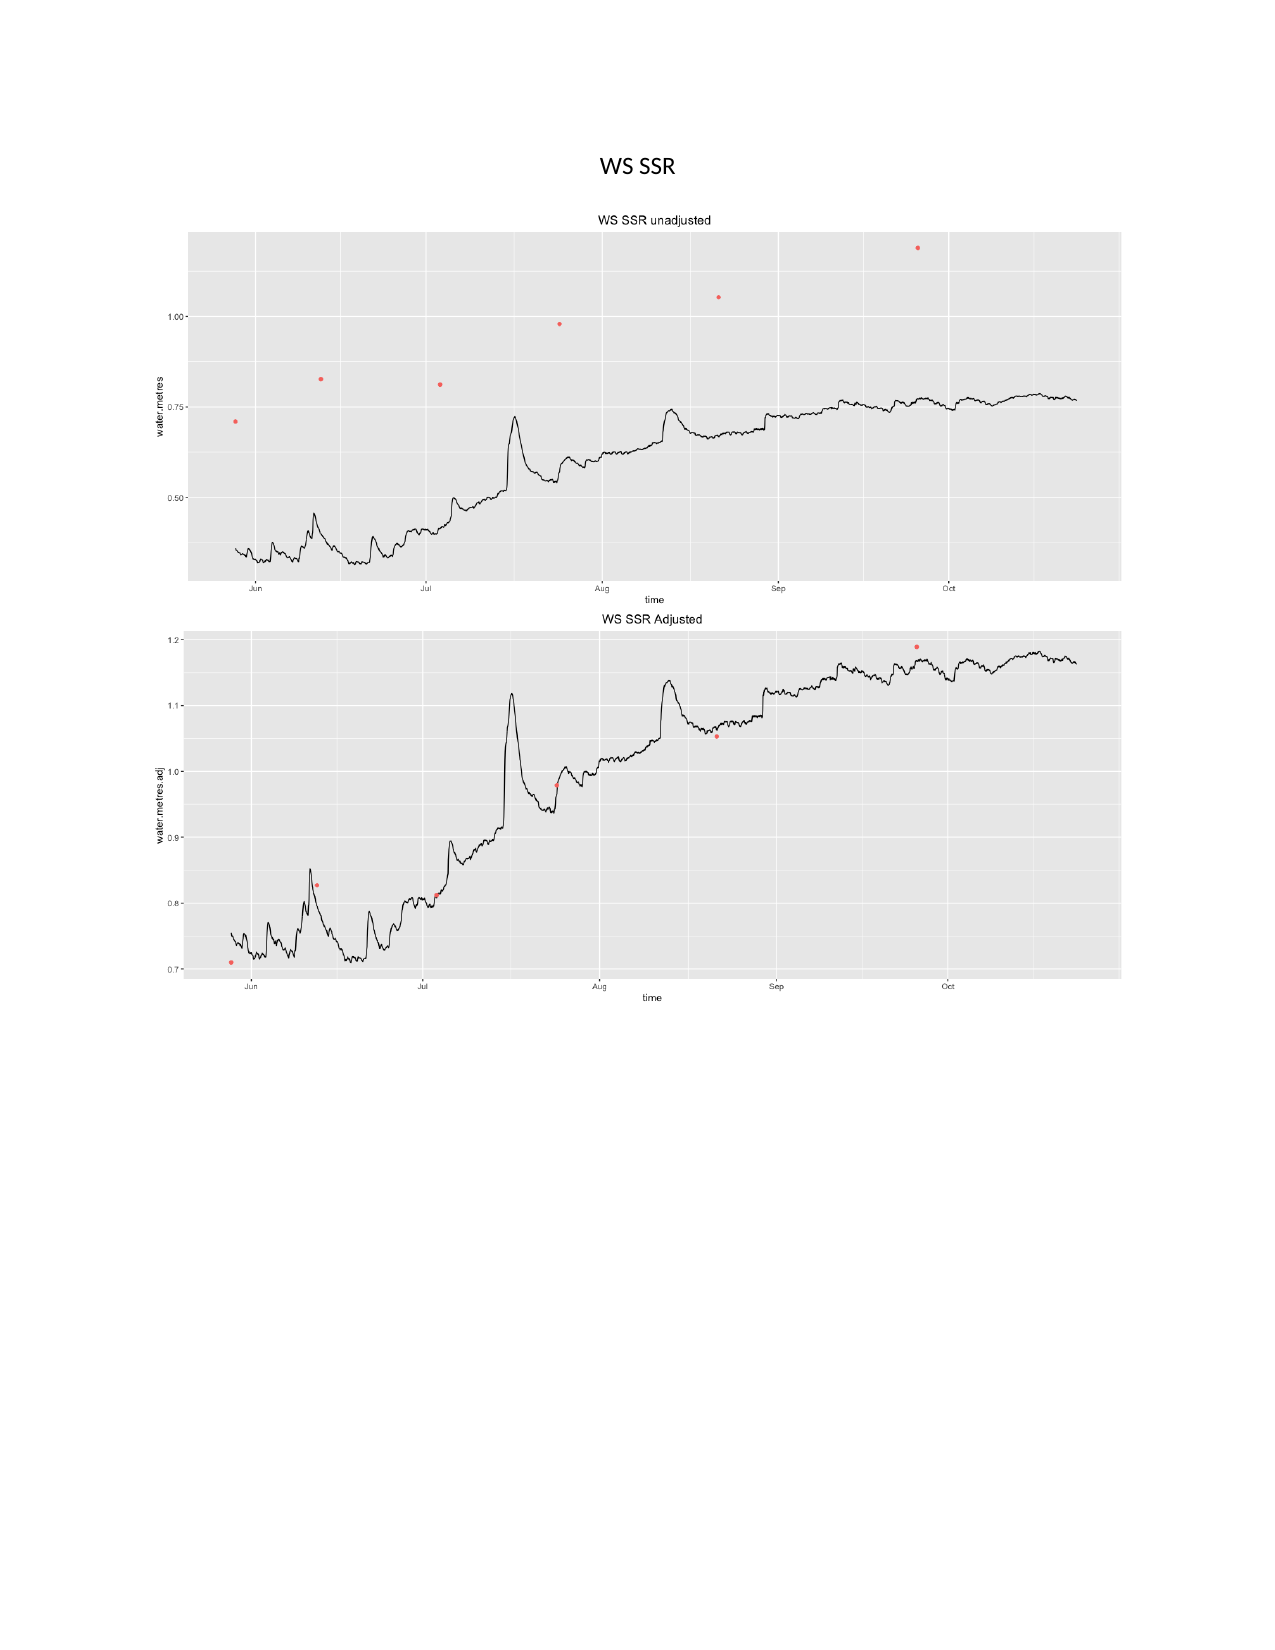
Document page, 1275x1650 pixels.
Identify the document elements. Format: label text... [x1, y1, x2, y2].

picture [150, 211, 1125, 1008]
text WS SSR [150, 150, 1125, 181]
